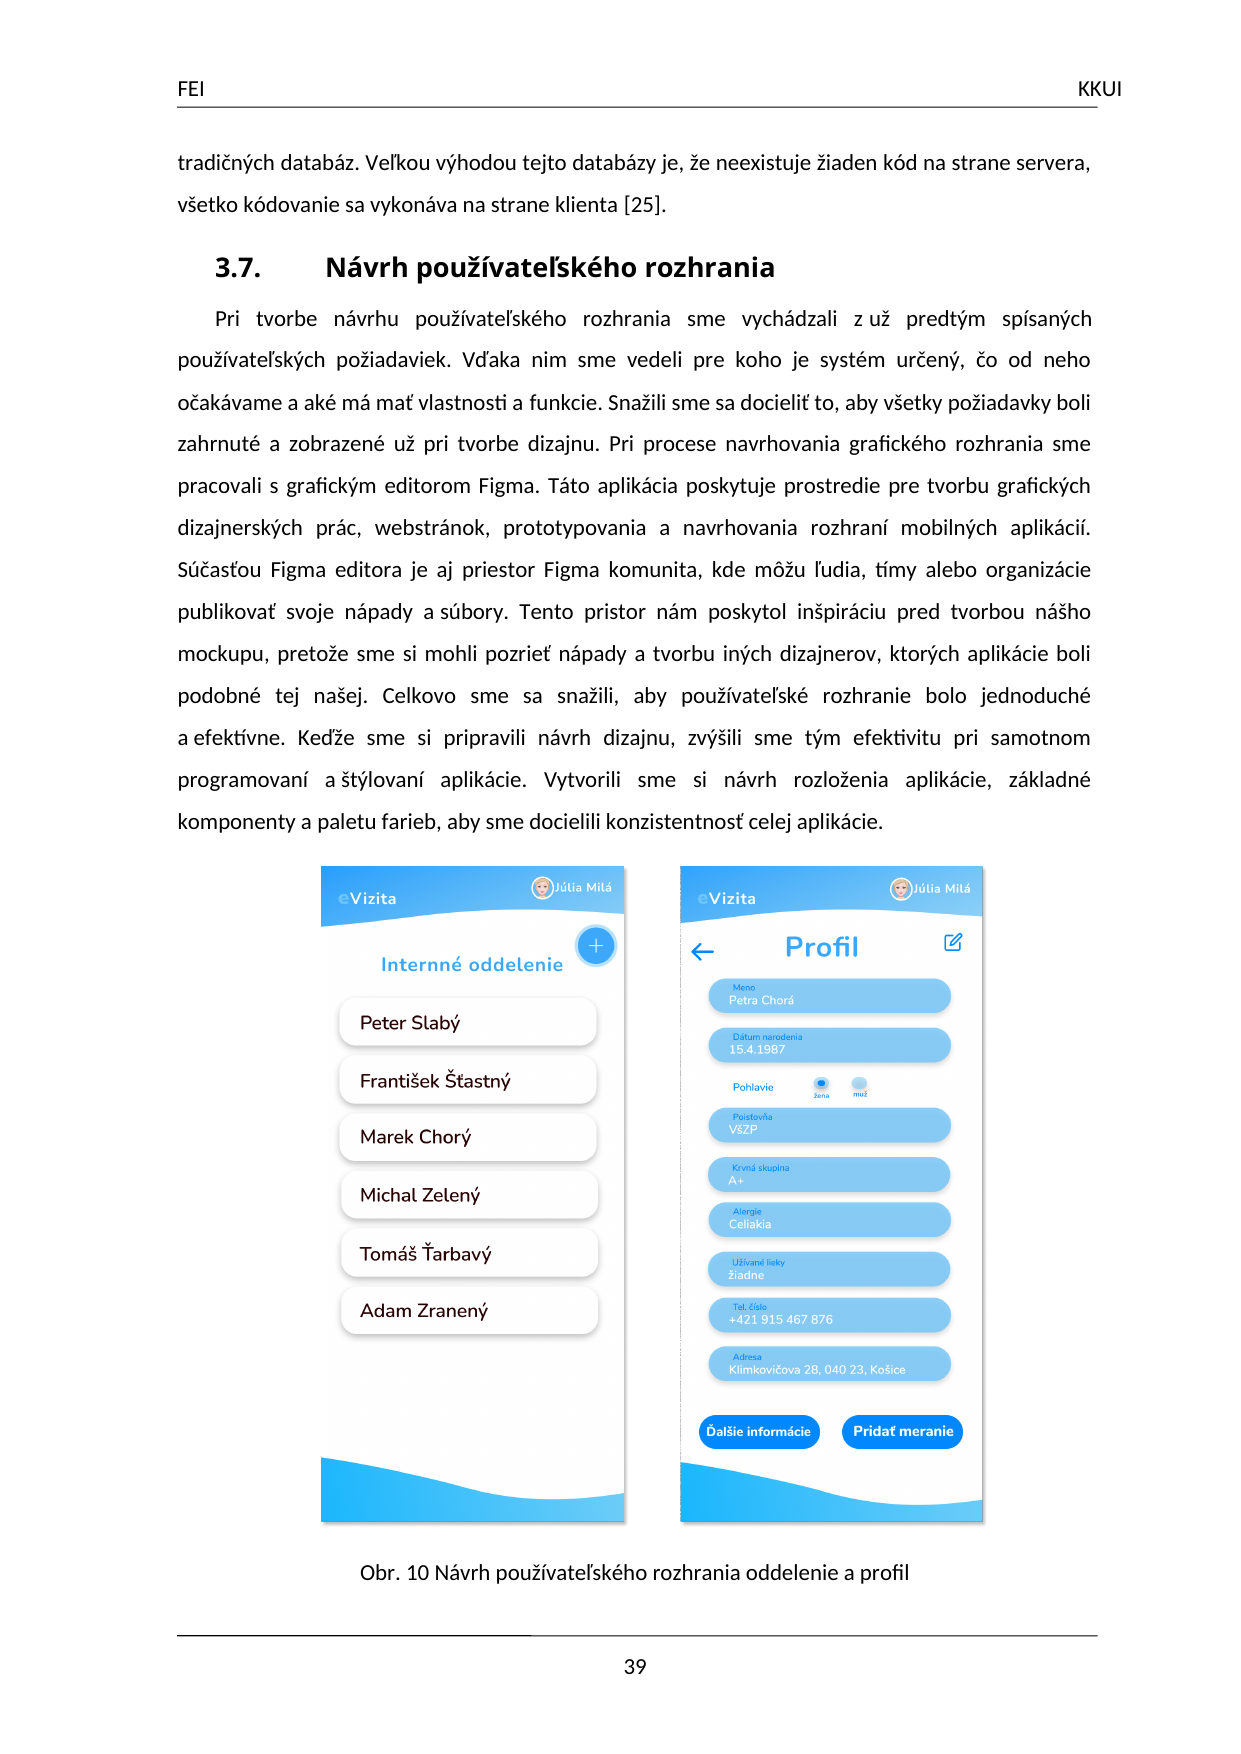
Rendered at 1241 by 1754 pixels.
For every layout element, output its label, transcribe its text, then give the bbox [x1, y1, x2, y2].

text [177, 148, 1092, 218]
text Pri tvorbe návrhu používateľského rozhrania sme vychádzali z už predtým spísaných používateľských požiadaviek. Vďaka nim sme vedeli pre koho je systém určený, čo od neho očakávame a aké má mať vlastnosti a funkcie. Snažili sme sa docieliť to, aby všetky požiadavky boli zahrnuté a zobrazené už pri tvorbe dizajnu. Pri procese navrhovania grafického rozhrania sme pracovali s grafickým editorom Figma. Táto aplikácia poskytuje prostredie pre tvorbu grafických dizajnerských prác, webstránok, prototypovania a navrhovania rozhraní mobilných aplikácií. Súčasťou Figma editora je aj priestor Figma komunita, kde môžu ľudia, tímy alebo organizácie publikovať svoje nápady a súbory. Tento pristor nám poskytol inšpiráciu pred tvorbou nášho mockupu, pretože sme si mohli pozrieť nápady a tvorbu iných dizajnerov, ktorých aplikácie boli podobné tej našej. Celkovo sme sa snažili, aby používateľské rozhranie bolo jednoduché a efektívne. Keďže sme si pripravili návrh dizajnu, zvýšili sme tým efektivitu pri samotnom programovaní a štýlovaní aplikácie. Vytvorili sme si návrh rozloženia aplikácie, základné komponenty a paletu farieb, aby sme docielili konzistentnosť celej aplikácie. [177, 304, 1092, 835]
picture [320, 866, 988, 1528]
text Návrh používateľského rozhrania [215, 248, 1092, 285]
